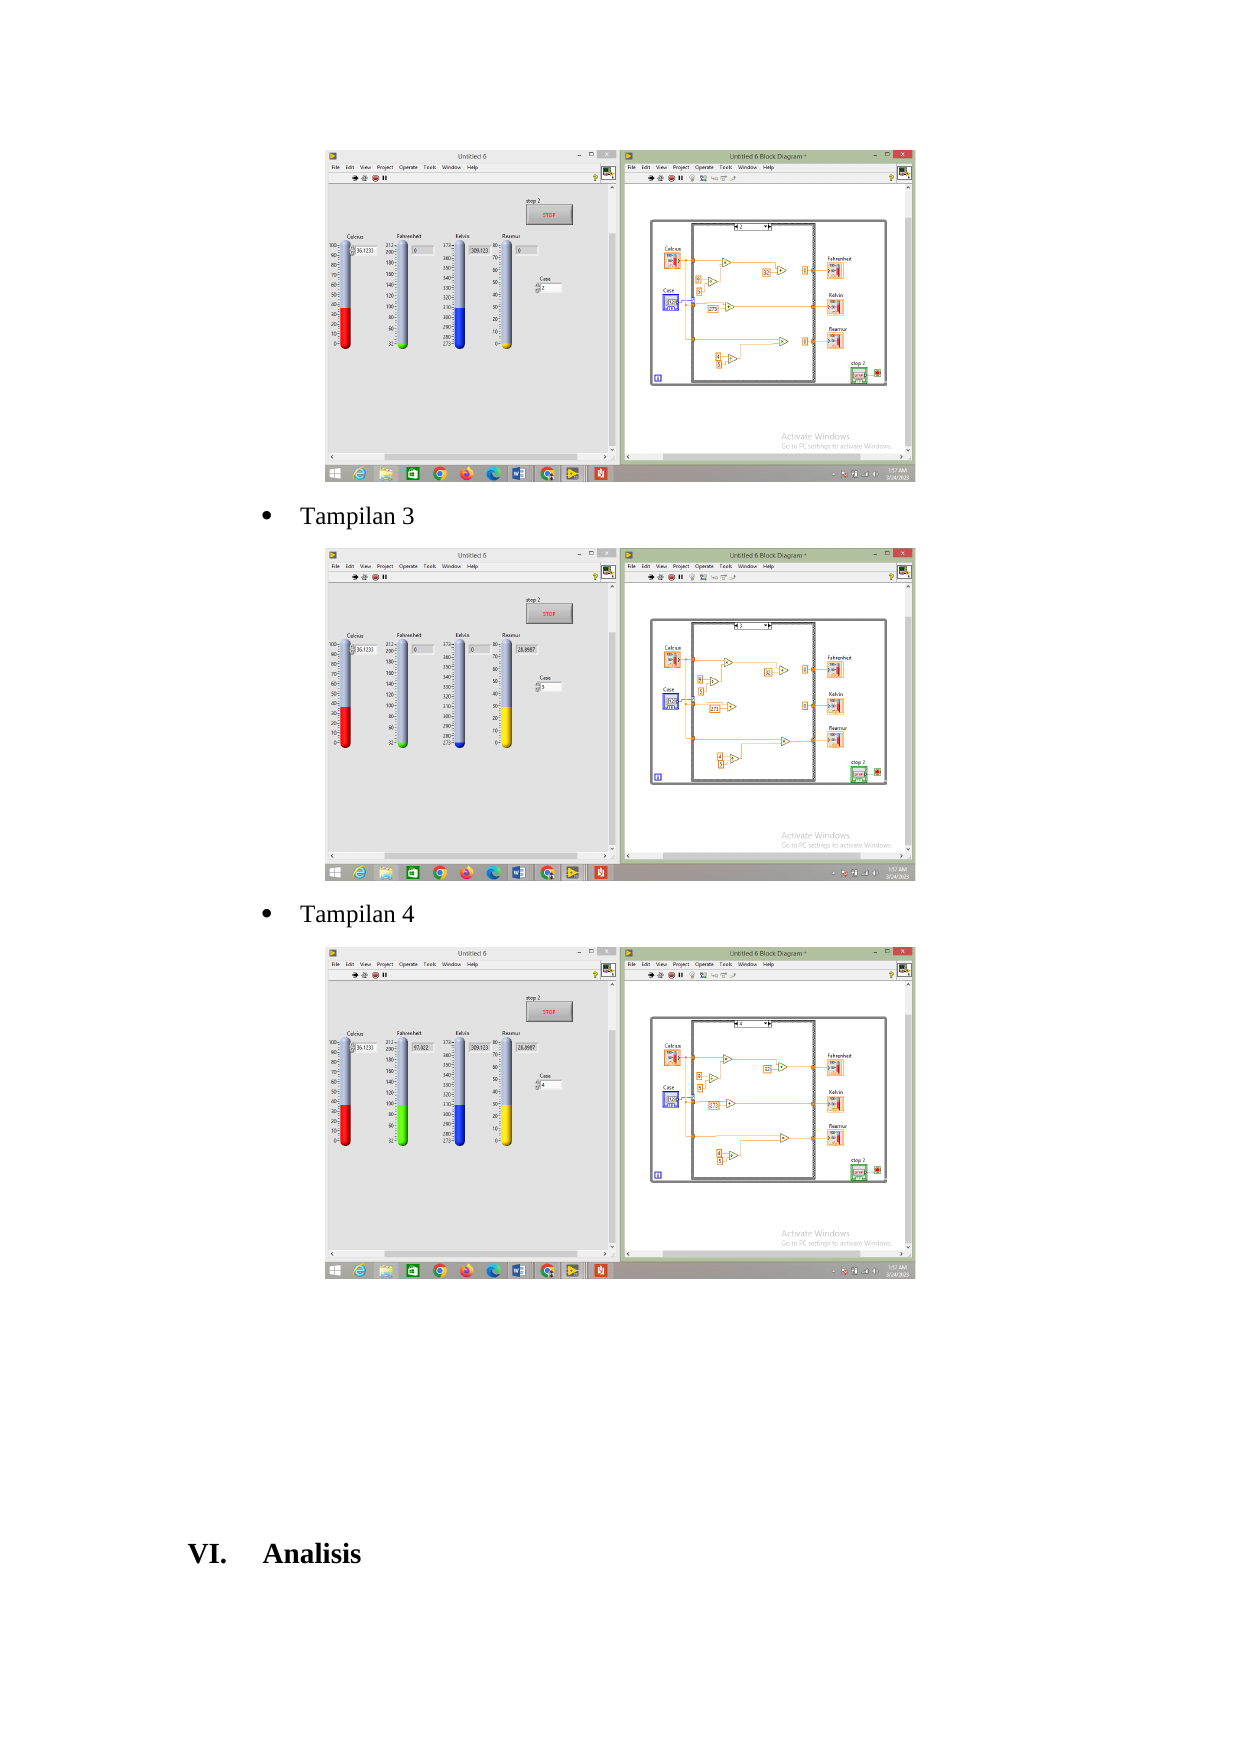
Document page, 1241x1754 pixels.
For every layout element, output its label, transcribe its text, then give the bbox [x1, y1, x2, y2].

picture [325, 150, 916, 482]
picture [325, 947, 916, 1279]
list Tampilan 4 [262, 899, 1090, 928]
list Tampilan 3 [262, 501, 1090, 529]
picture [325, 548, 916, 881]
list Analisis [187, 1536, 1090, 1570]
